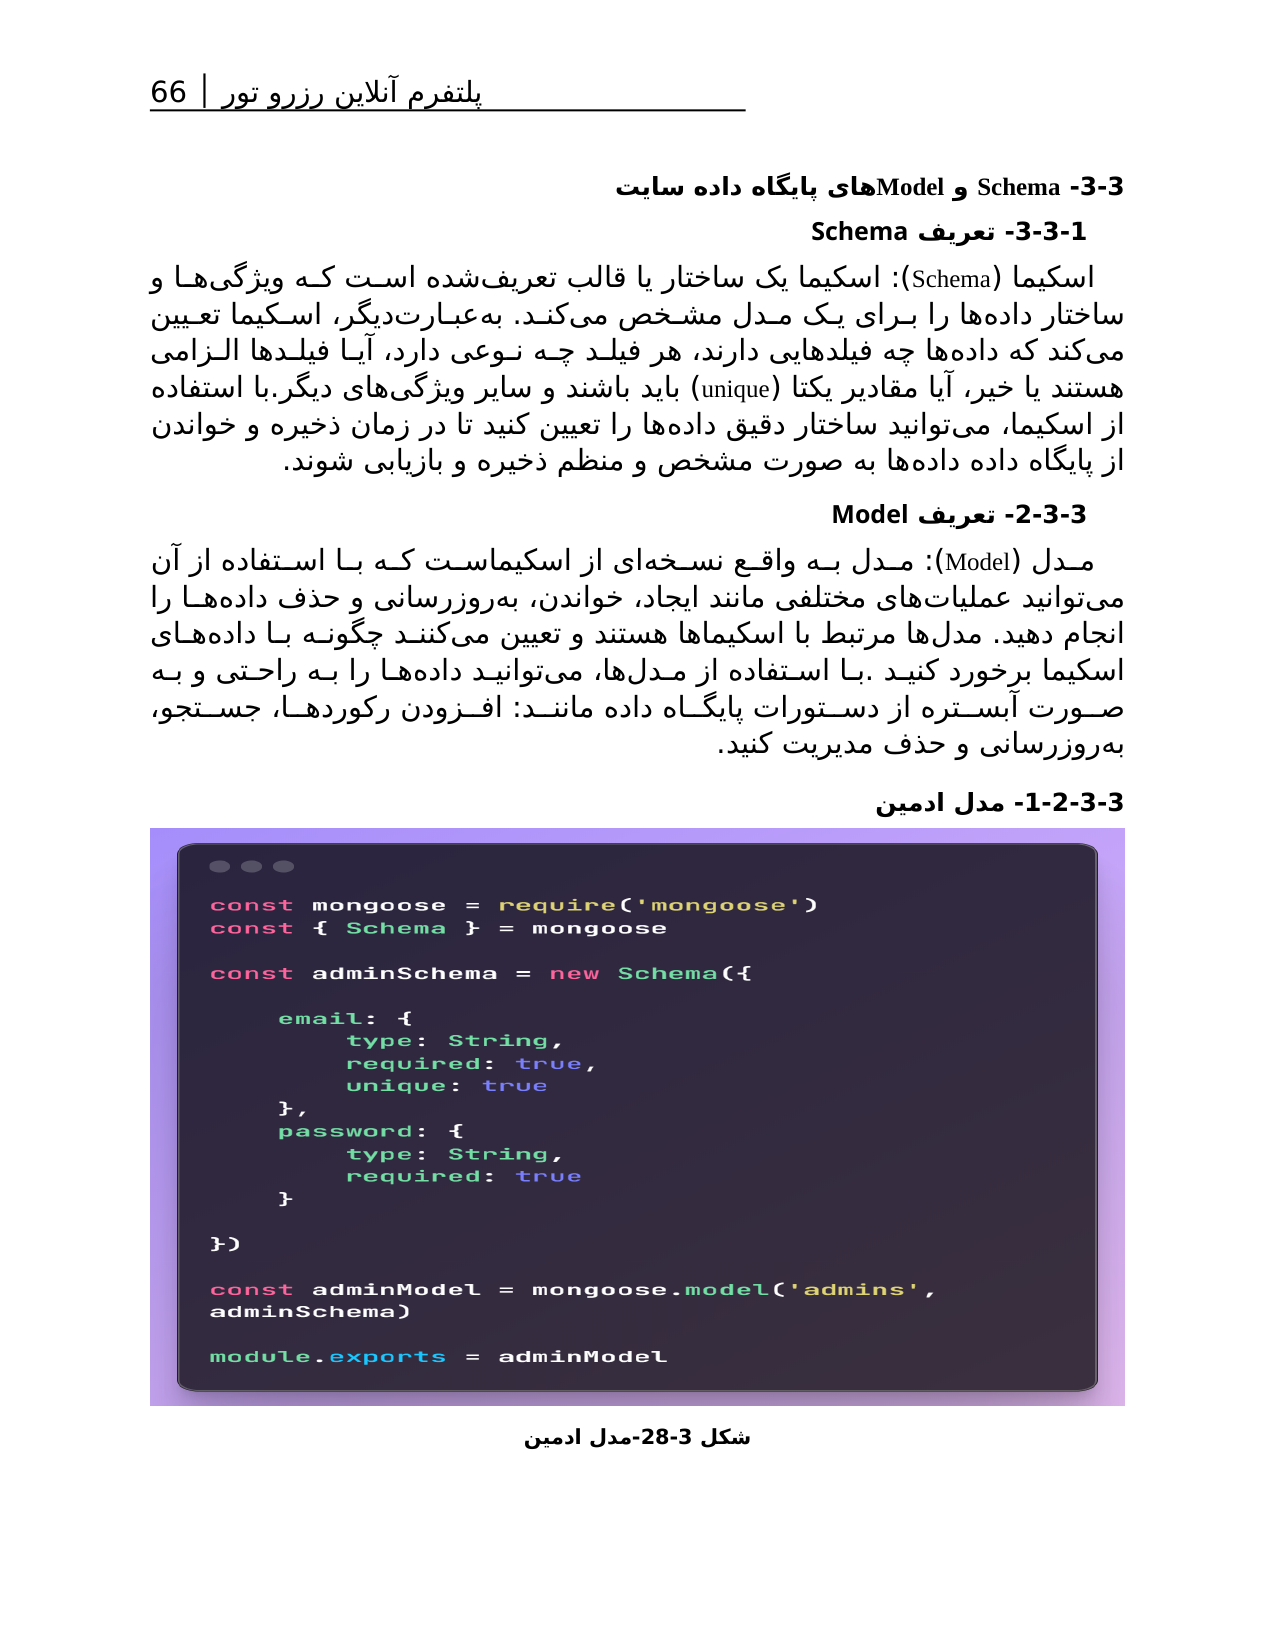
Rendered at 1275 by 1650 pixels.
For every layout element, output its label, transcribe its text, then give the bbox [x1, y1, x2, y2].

subtitle 3-3- Schema و Modelهای پایگاه داده سایت [150, 172, 1125, 201]
subtitle 2-3-3- تعریف Model [150, 497, 1088, 531]
text اسکیما (Schema): اسکیما یک ساختار یا قالب تعریف‌شده است که ویژگی‌ها و ساختار داده‌ها را برای یک مدل مشخص می‌کند. به‌عبارت‌دیگر، اسکیما تعیین می‌کند که داده‌ها چه فیلدهایی دارند، هر فیلد چه نوعی دارد، آیا فیلدها الزامی هستند یا خیر، آیا مقادیر یکتا (unique) باید باشند و سایر ویژگی‌های دیگر.با استفاده از اسکیما، می‌توانید ساختار دقیق داده‌ها را تعیین کنید تا در زمان ذخیره و خواندن از پایگاه داده داده‌ها به صورت مشخص و منظم ذخیره و بازیابی شوند. [150, 260, 1125, 478]
subtitle 1-2-3-3- مدل ادمین [150, 788, 1125, 818]
picture [150, 828, 1125, 1406]
subtitle 3-3-1- تعریف Schema [150, 214, 1088, 248]
text مدل (Model): مدل به واقع نسخه‌ای از اسکیماست که با استفاده از آن می‌توانید عملیات‌های مختلفی مانند ایجاد، خواندن، به‌روزرسانی و حذف داده‌ها را انجام دهید. مدل‌ها مرتبط با اسکیماها هستند و تعیین می‌کنند چگونه با داده‌های اسکیما برخورد کنید .با استفاده از مدل‌ها، می‌توانید داده‌ها را به راحتی و به صورت آبستره از دستورات پایگاه داده مانند: افزودن رکوردها، جستجو، به‌روزرسانی و حذف مدیریت کنید. [150, 543, 1125, 761]
